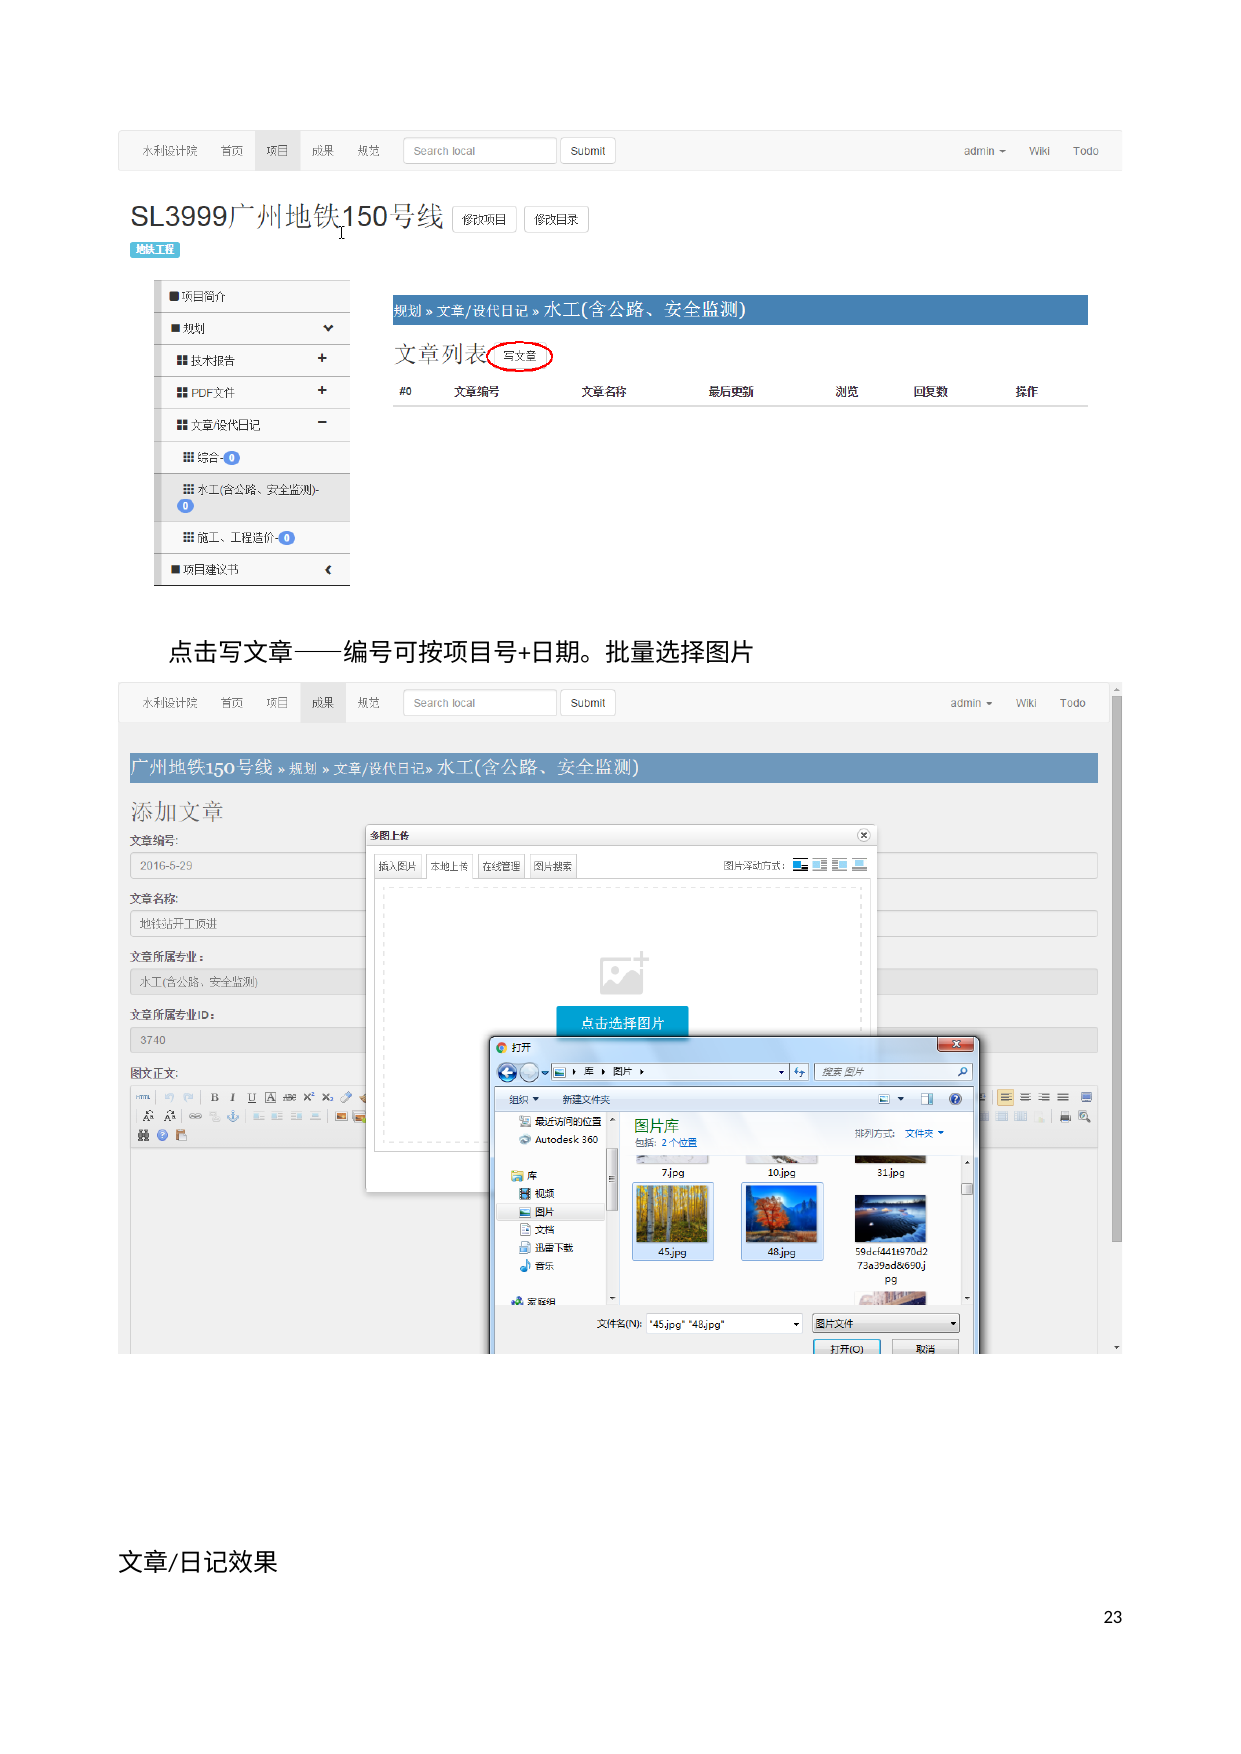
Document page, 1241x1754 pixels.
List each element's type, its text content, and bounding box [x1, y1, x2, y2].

picture [118, 130, 1123, 595]
picture [118, 682, 1123, 1354]
text 文章/日记效果 [118, 1528, 1122, 1593]
text 点击写文章——编号可按项目号+日期。批量选择图片 [118, 618, 1122, 682]
